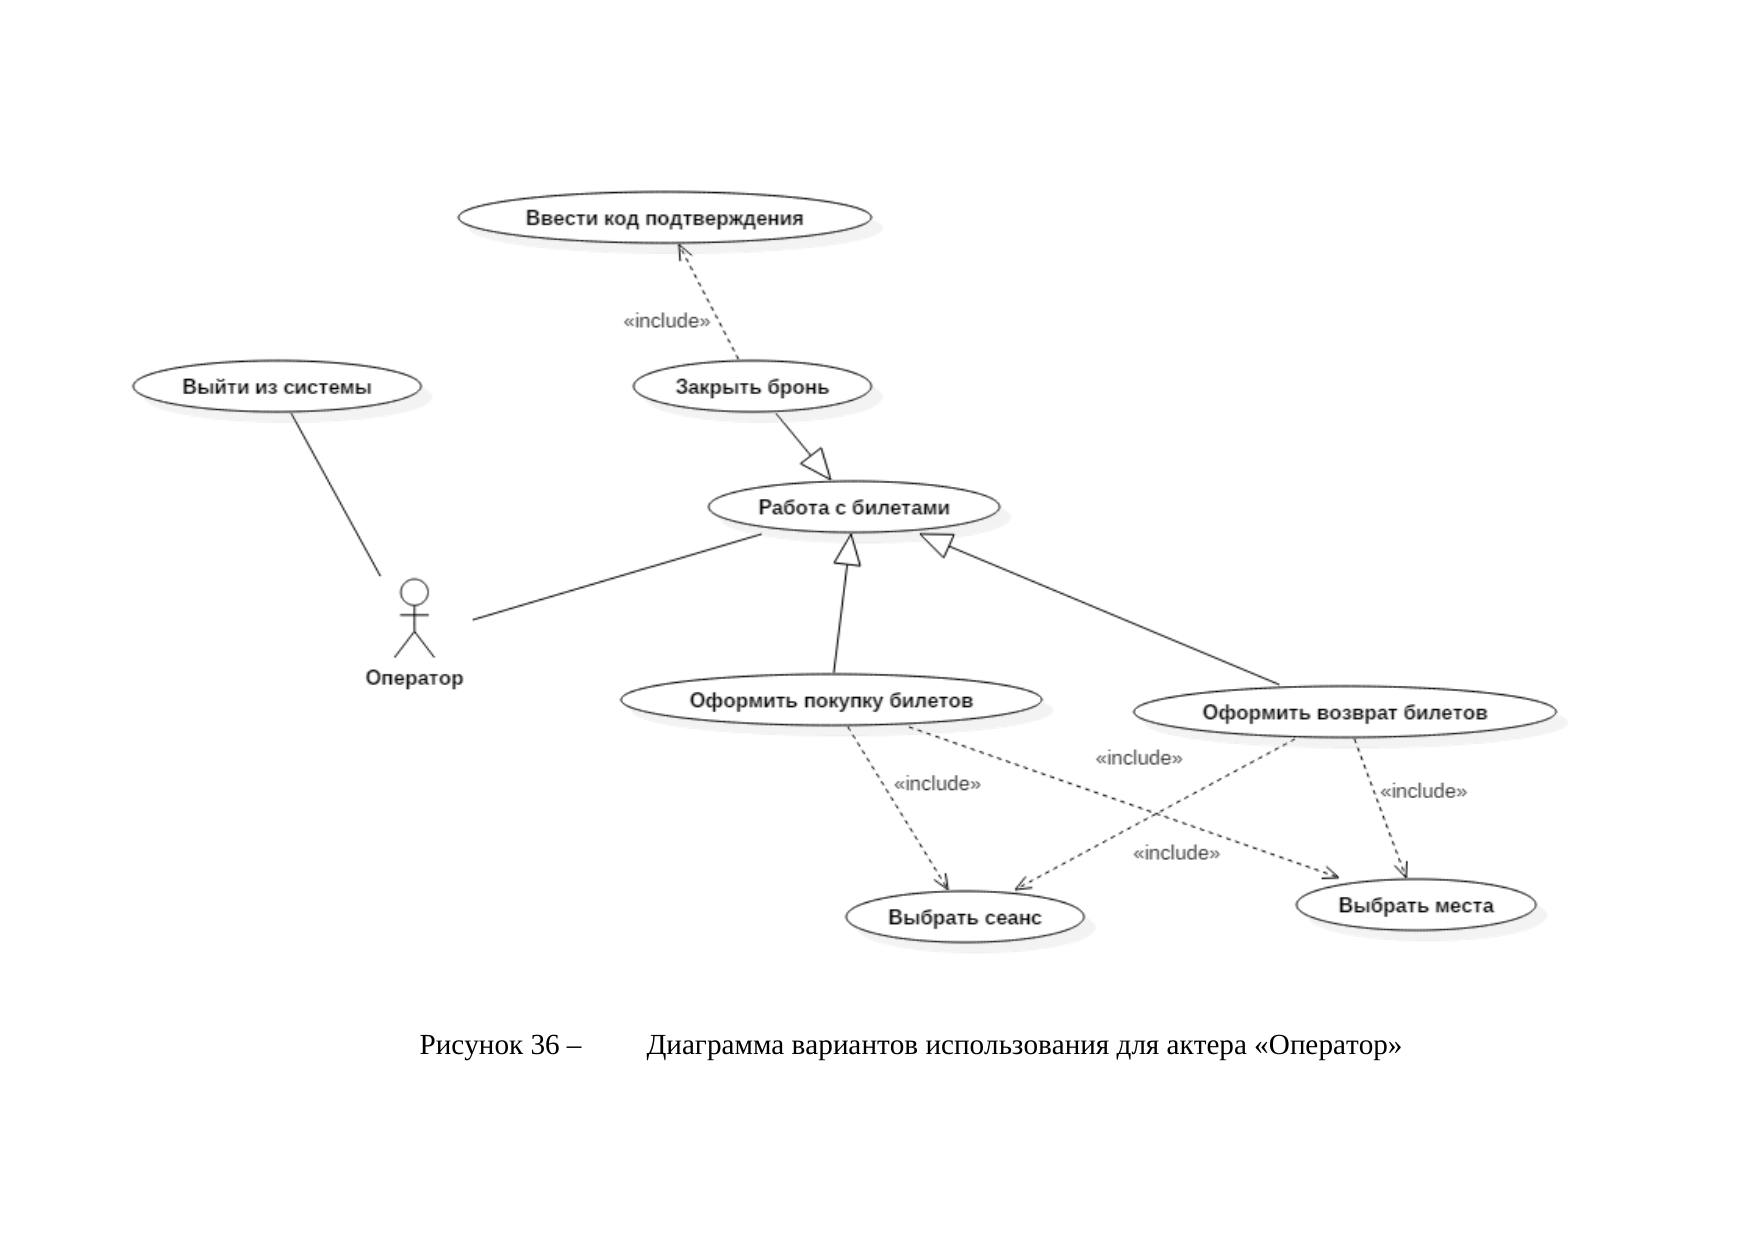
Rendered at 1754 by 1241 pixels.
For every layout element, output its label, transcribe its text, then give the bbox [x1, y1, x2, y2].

text Диаграмма вариантов использования для актера «Оператор» [186, 1027, 1636, 1061]
picture [118, 177, 1619, 1003]
